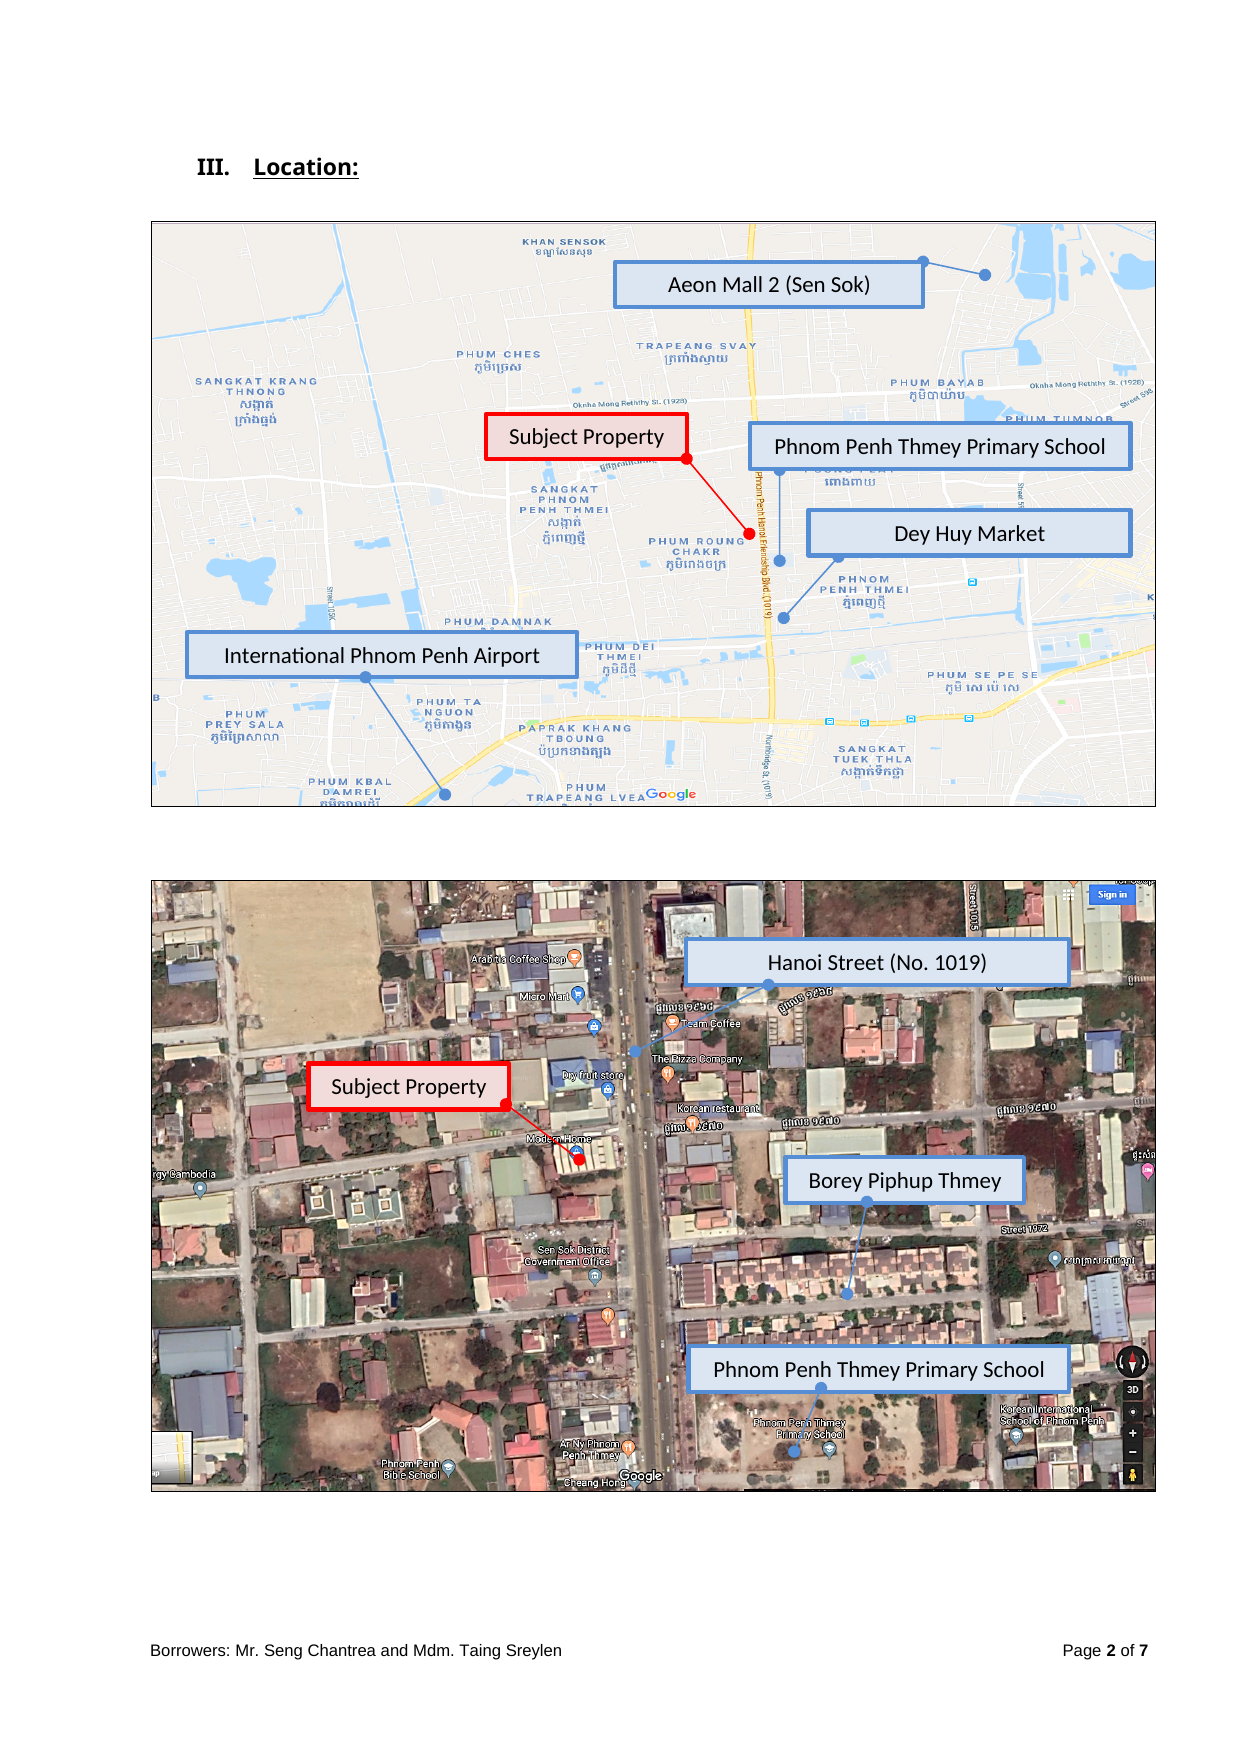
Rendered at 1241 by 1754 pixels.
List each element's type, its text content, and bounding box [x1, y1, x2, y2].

picture [152, 881, 1155, 1491]
picture [152, 222, 1155, 806]
list Location: [197, 151, 1165, 182]
